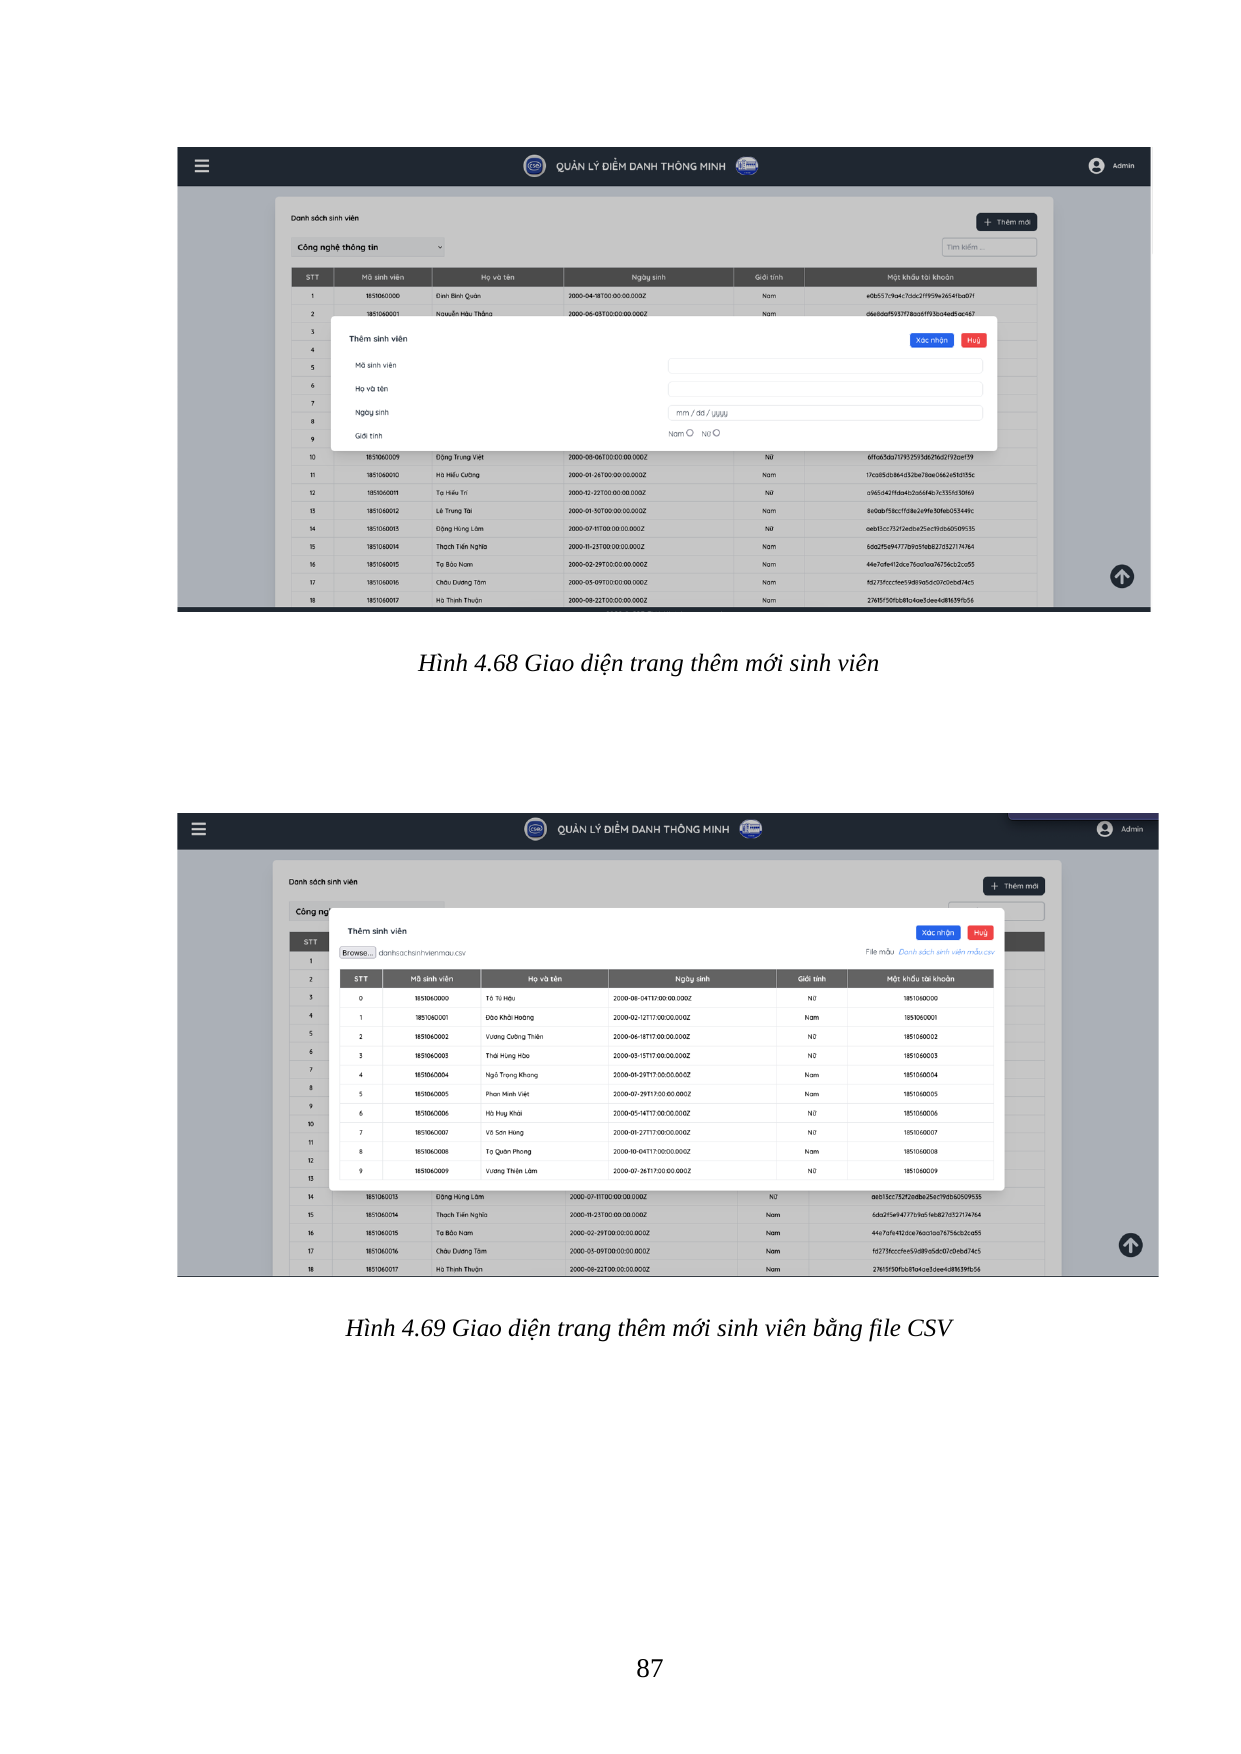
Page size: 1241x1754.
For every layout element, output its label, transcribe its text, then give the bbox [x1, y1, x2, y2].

picture [177, 813, 1159, 1277]
picture [177, 147, 1153, 612]
